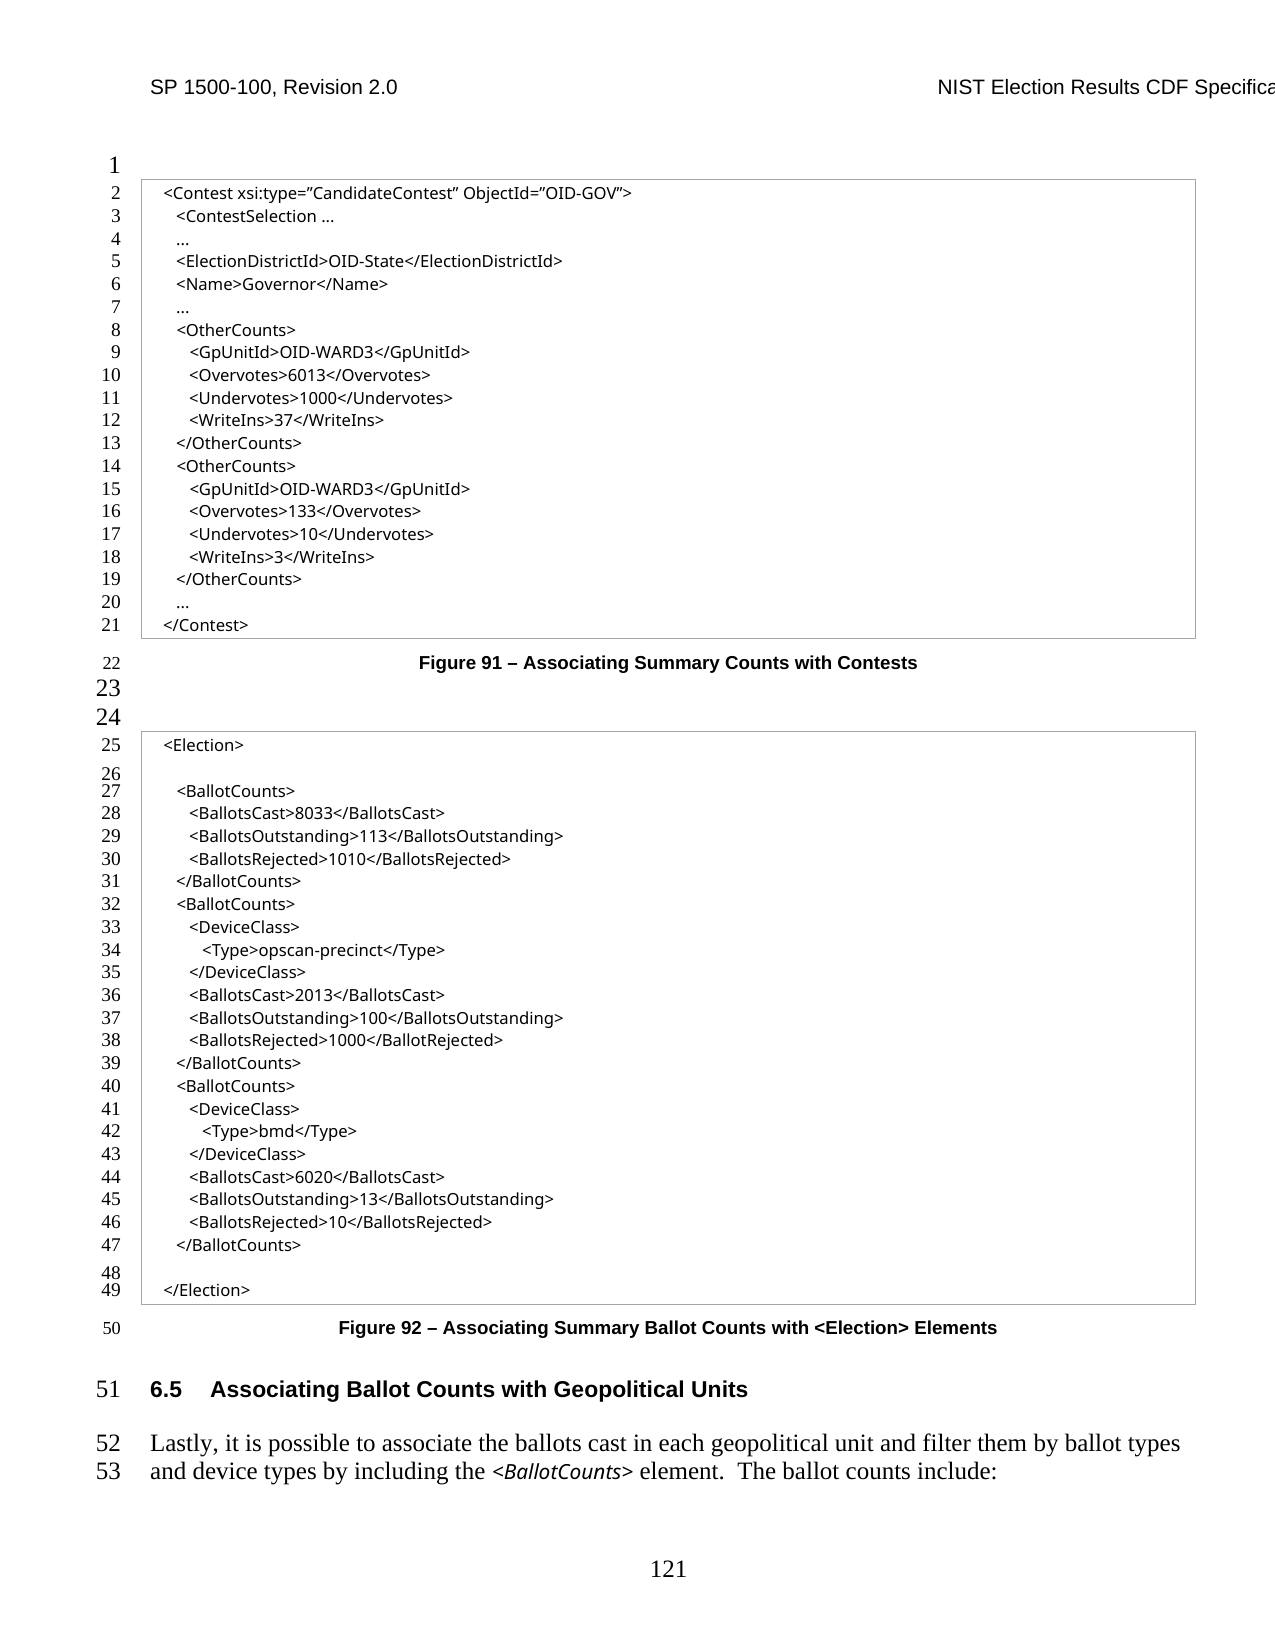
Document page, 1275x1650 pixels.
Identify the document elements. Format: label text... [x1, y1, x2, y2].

text <BallotsOutstanding>113</BallotsOutstanding> [150, 825, 1186, 847]
text <Undervotes>10</Undervotes> [150, 522, 1186, 545]
text <BallotCounts> [150, 779, 1186, 802]
text <WriteIns>37</WriteIns> [150, 409, 1186, 432]
text <ContestSelection ... [150, 204, 1186, 227]
text <Name>Governor</Name> [150, 273, 1186, 295]
text <DeviceClass> [150, 916, 1186, 938]
text <BallotsRejected>1000</BallotRejected> [150, 1029, 1186, 1052]
text <BallotsRejected>10</BallotsRejected> [150, 1211, 1186, 1233]
text </DeviceClass> [150, 1143, 1186, 1165]
text ... [150, 227, 1186, 250]
text <GpUnitId>OID-WARD3</GpUnitId> [150, 341, 1186, 363]
text <BallotsOutstanding>13</BallotsOutstanding> [150, 1188, 1186, 1211]
text <Type>bmd</Type> [150, 1120, 1186, 1143]
text <DeviceClass> [150, 1097, 1186, 1120]
text <Election> [142, 732, 1195, 757]
text <OtherCounts> [150, 318, 1186, 341]
text </DeviceClass> [150, 961, 1186, 984]
text Lastly, it is possible to associate the ballots cast in each geopolitical unit and filter them by ballot types and device types by including the <BallotCounts> element. The ballot counts include: [150, 1428, 1186, 1486]
text <Contest xsi:type=”CandidateContest” ObjectId=”OID-GOV”> [142, 180, 1195, 204]
text </Contest> [142, 610, 1195, 638]
text <BallotsCast>2013</BallotsCast> [150, 984, 1186, 1006]
text <BallotsCast>8033</BallotsCast> [150, 802, 1186, 825]
text </BallotCounts> [150, 870, 1186, 893]
text </BallotCounts> [150, 1233, 1186, 1256]
text </OtherCounts> [150, 432, 1186, 454]
text <BallotsRejected>1010</BallotsRejected> [150, 847, 1186, 870]
subtitle Associating Ballot Counts with Geopolitical Units [150, 1376, 1186, 1403]
text ... [150, 591, 1186, 610]
text Figure 92 – Associating Summary Ballot Counts with <Election> Elements [150, 1317, 1186, 1339]
text Figure 91 – Associating Summary Counts with Contests [150, 652, 1186, 673]
text <GpUnitId>OID-WARD3</GpUnitId> [150, 477, 1186, 500]
text <Type>opscan-precinct</Type> [150, 938, 1186, 961]
text </Election> [142, 1276, 1195, 1304]
text <ElectionDistrictId>OID-State</ElectionDistrictId> [150, 250, 1186, 273]
text <BallotCounts> [150, 893, 1186, 916]
text <BallotsCast>6020</BallotsCast> [150, 1165, 1186, 1188]
text <BallotCounts> [150, 1074, 1186, 1097]
text <OtherCounts> [150, 454, 1186, 477]
text <Overvotes>133</Overvotes> [150, 500, 1186, 522]
text ... [150, 295, 1186, 318]
text <BallotsOutstanding>100</BallotsOutstanding> [150, 1006, 1186, 1029]
text </OtherCounts> [150, 568, 1186, 591]
text </BallotCounts> [150, 1052, 1186, 1074]
text <Undervotes>1000</Undervotes> [150, 386, 1186, 409]
text <Overvotes>6013</Overvotes> [150, 363, 1186, 386]
text <WriteIns>3</WriteIns> [150, 545, 1186, 568]
